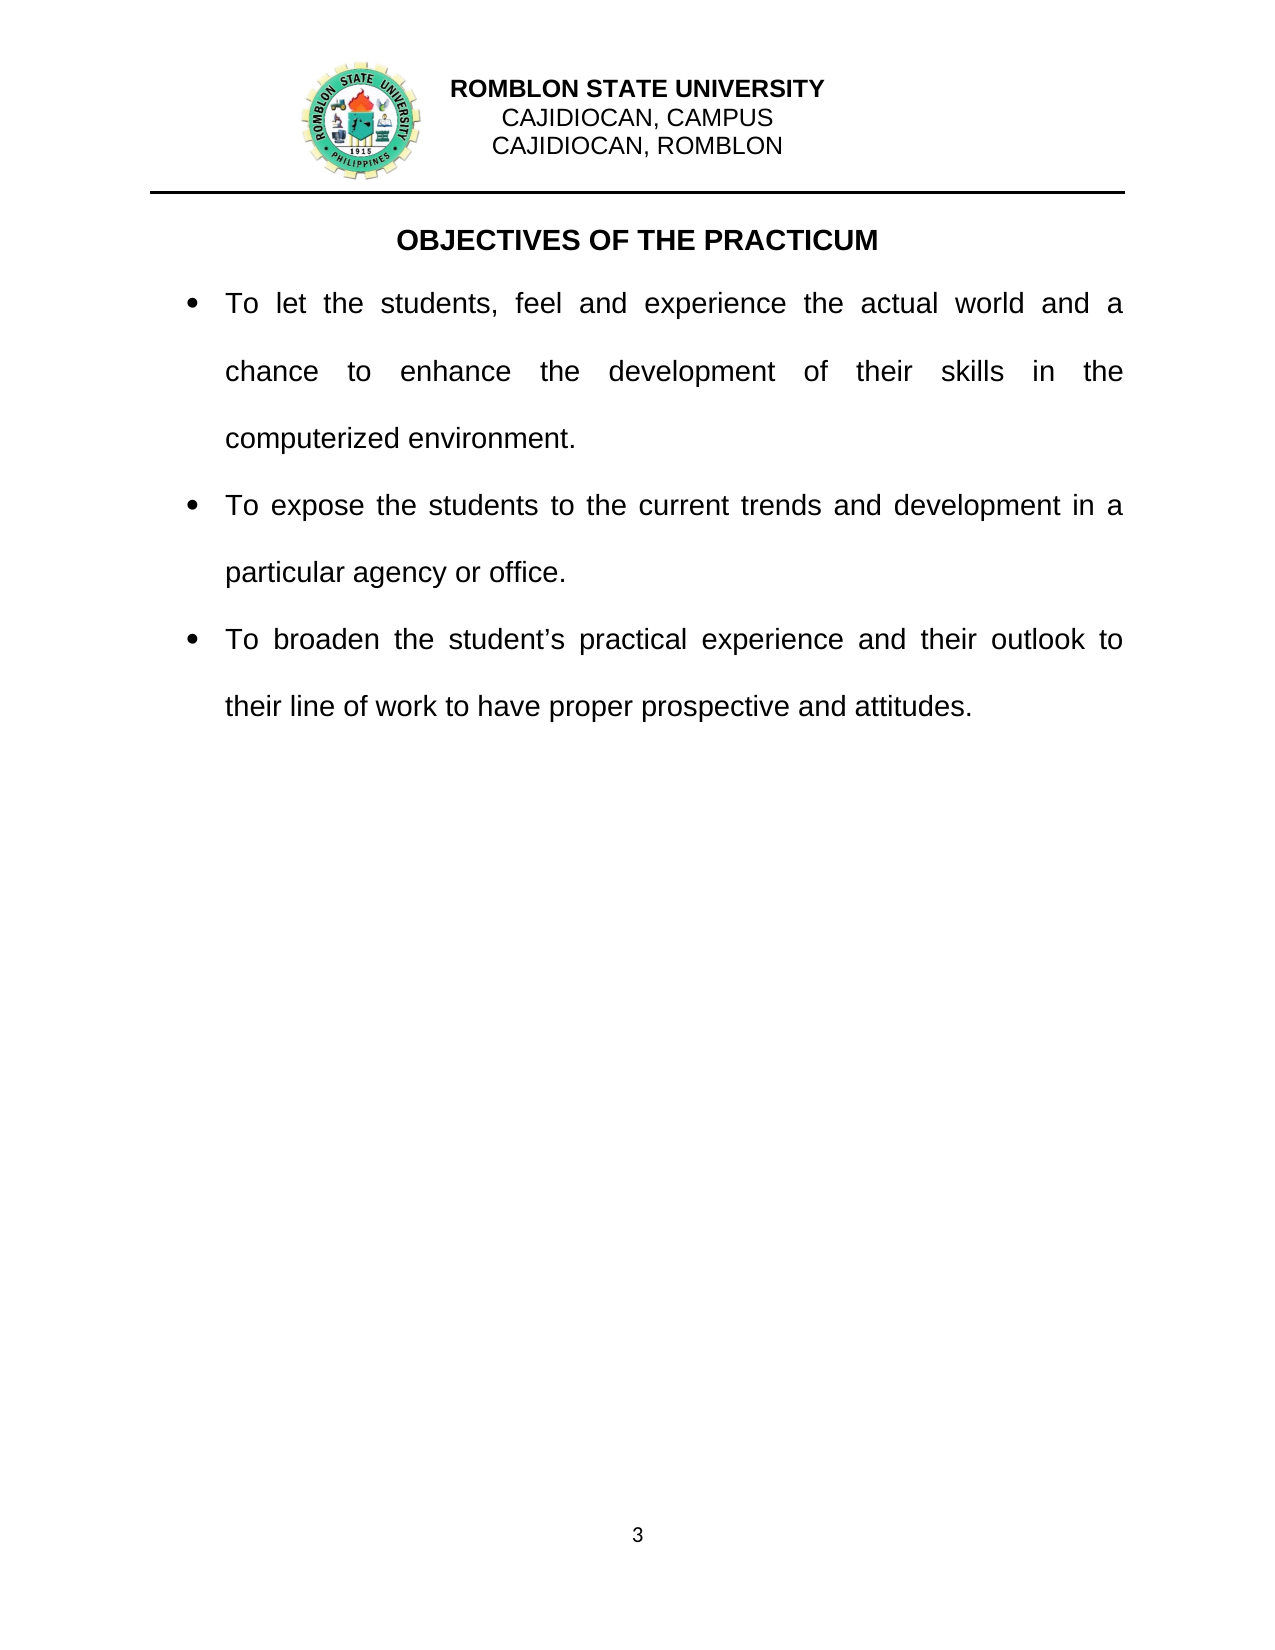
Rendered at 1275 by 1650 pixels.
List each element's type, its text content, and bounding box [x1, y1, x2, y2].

subtitle OBJECTIVES OF THE PRACTICUM [150, 223, 1125, 256]
list To let the students, feel and experience the actual world and a chance to enhance the development of their skills in the computerized environment. [187, 286, 1125, 454]
list To expose the students to the current trends and development in a particular agency or office. [187, 488, 1125, 588]
picture [311, 71, 411, 170]
list To broaden the student’s practical experience and their outlook to their line of work to have proper prospective and attitudes. [187, 622, 1125, 723]
